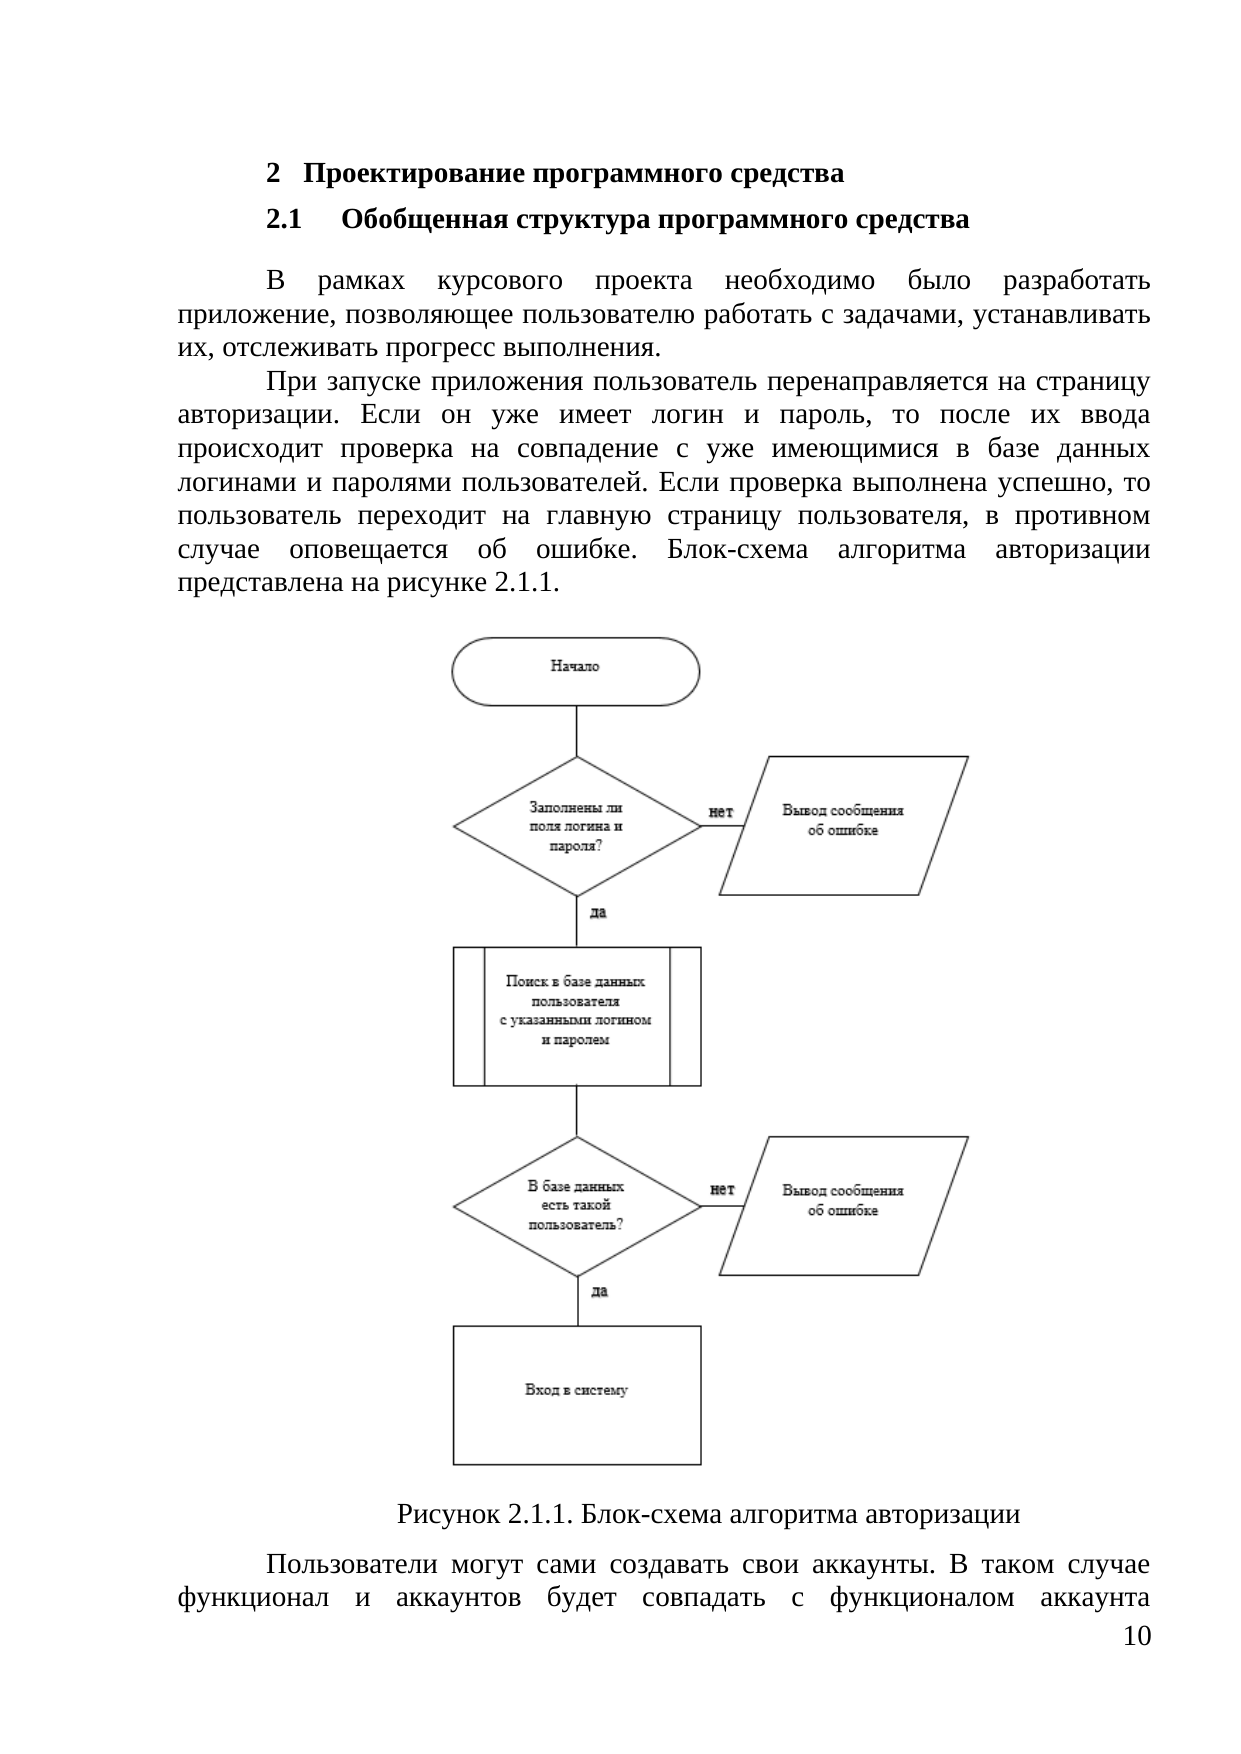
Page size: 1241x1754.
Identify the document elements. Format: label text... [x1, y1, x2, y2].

text В рамках курсового проекта необходимо было разработать приложение, позволяющее пользователю работать с задачами, устанавливать их, отслеживать прогресс выполнения. [177, 262, 1152, 363]
text При запуске приложения пользователь перенаправляется на страницу авторизации. Если он уже имеет логин и пароль, то после их ввода происходит проверка на совпадение с уже имеющимися в базе данных логинами и паролями пользователей. Если проверка выполнена успешно, то пользователь переходит на главную страницу пользователя, в противном случае оповещается об ошибке. Блок-схема алгоритма авторизации представлена на рисунке 2.1.1. [177, 363, 1152, 598]
text Рисунок 2.1.1. Блок-схема алгоритма авторизации [177, 1496, 1152, 1529]
list Обобщенная структура программного средства [266, 202, 1152, 235]
list Проектирование программного средства [266, 156, 1152, 189]
picture [422, 627, 996, 1484]
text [177, 1546, 1152, 1613]
